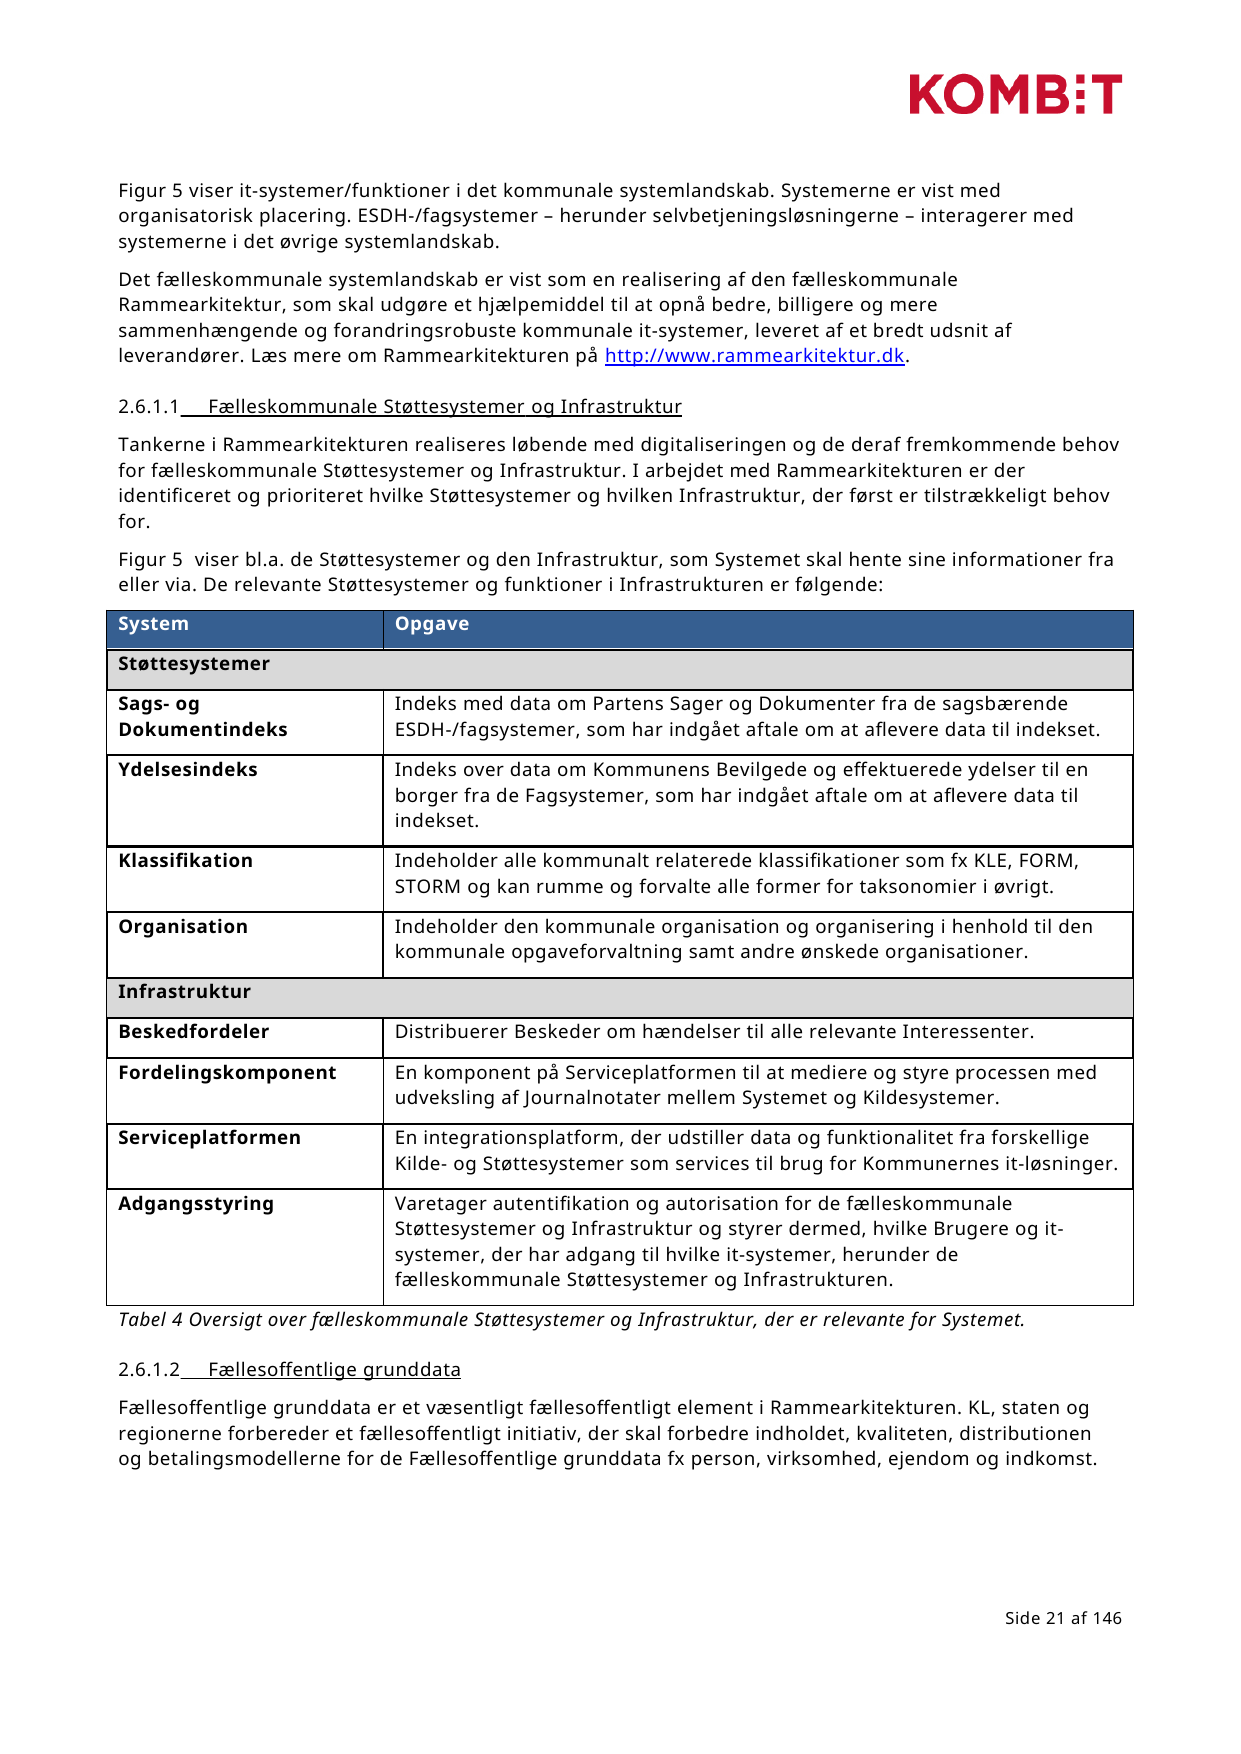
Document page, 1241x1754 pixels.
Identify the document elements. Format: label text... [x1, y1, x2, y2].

table_cell Distribuerer Beskeder om hændelser til alle relevante Interessenter. [384, 1019, 1132, 1057]
table_cell Serviceplatformen [108, 1125, 382, 1188]
subtitle Fællesoffentlige grunddata [118, 1356, 1122, 1382]
table_cell Ydelsesindeks [108, 756, 382, 845]
table_cell Indeks med data om Partens Sager og Dokumenter fra de sagsbærende ESDH-/fagsystemer, som har indgået aftale om at aflevere data til indekset. [384, 691, 1133, 754]
table_cell Adgangsstyring [107, 1190, 383, 1305]
table_cell Organisation [108, 913, 382, 977]
table_cell Klassifikation [107, 848, 383, 911]
text Figur 5 viser it-systemer/funktioner i det kommunale systemlandskab. Systemerne er vist med organisatorisk placering. ESDH-/fagsystemer – herunder selvbetjeningsløsningerne – interagerer med systemerne i det øvrige systemlandskab. [118, 177, 1122, 254]
table_header System [107, 611, 383, 648]
table_cell Indeholder den kommunale organisation og organisering i henhold til den kommunale opgaveforvaltning samt andre ønskede organisationer. [384, 913, 1132, 977]
table_cell Beskedfordeler [108, 1019, 382, 1057]
table_header Opgave [384, 611, 1133, 648]
text Tankerne i Rammearkitekturen realiseres løbende med digitaliseringen og de deraf fremkommende behov for fælleskommunale Støttesystemer og Infrastruktur. I arbejdet med Rammearkitekturen er der identificeret og prioriteret hvilke Støttesystemer og hvilken Infrastruktur, der først er tilstrækkeligt behov for. [118, 431, 1122, 533]
table_cell En komponent på Serviceplatformen til at mediere og styre processen med udveksling af Journalnotater mellem Systemet og Kildesystemer. [384, 1059, 1133, 1122]
table_cell Støttesystemer [108, 651, 1132, 689]
table_cell En integrationsplatform, der udstiller data og funktionalitet fra forskellige Kilde- og Støttesystemer som services til brug for Kommunernes it-løsninger. [384, 1125, 1132, 1188]
table_cell Varetager autentifikation og autorisation for de fælleskommunale Støttesystemer og Infrastruktur og styrer dermed, hvilke Brugere og it-systemer, der har adgang til hvilke it-systemer, herunder de fælleskommunale Støttesystemer og Infrastrukturen. [384, 1190, 1133, 1305]
picture [910, 73, 1123, 114]
text Det fælleskommunale systemlandskab er vist som en realisering af den fælleskommunale Rammearkitektur, som skal udgøre et hjælpemiddel til at opnå bedre, billigere og mere sammenhængende og forandringsrobuste kommunale it-systemer, leveret af et bredt udsnit af leverandører. Læs mere om Rammearkitekturen på http://www.rammearkitektur.dk. [118, 266, 1122, 368]
table_cell Sags- og Dokumentindeks [107, 691, 383, 754]
text Figur 5 viser bl.a. de Støttesystemer og den Infrastruktur, som Systemet skal hente sine informationer fra eller via. De relevante Støttesystemer og funktioner i Infrastrukturen er følgende: [118, 546, 1122, 597]
table_cell Fordelingskomponent [107, 1059, 383, 1122]
table_cell Indeholder alle kommunalt relaterede klassifikationer som fx KLE, FORM, STORM og kan rumme og forvalte alle former for taksonomier i øvrigt. [384, 848, 1133, 911]
table_cell Infrastruktur [107, 979, 1133, 1017]
subtitle Fælleskommunale Støttesystemer og Infrastruktur [118, 393, 1122, 419]
table_cell Indeks over data om Kommunens Bevilgede og effektuerede ydelser til en borger fra de Fagsystemer, som har indgået aftale om at aflevere data til indekset. [384, 756, 1132, 845]
text Fællesoffentlige grunddata er et væsentligt fællesoffentligt element i Rammearkitekturen. KL, staten og regionerne forbereder et fællesoffentligt initiativ, der skal forbedre indholdet, kvaliteten, distributionen og betalingsmodellerne for de Fællesoffentlige grunddata fx person, virksomhed, ejendom og indkomst. [118, 1394, 1122, 1471]
